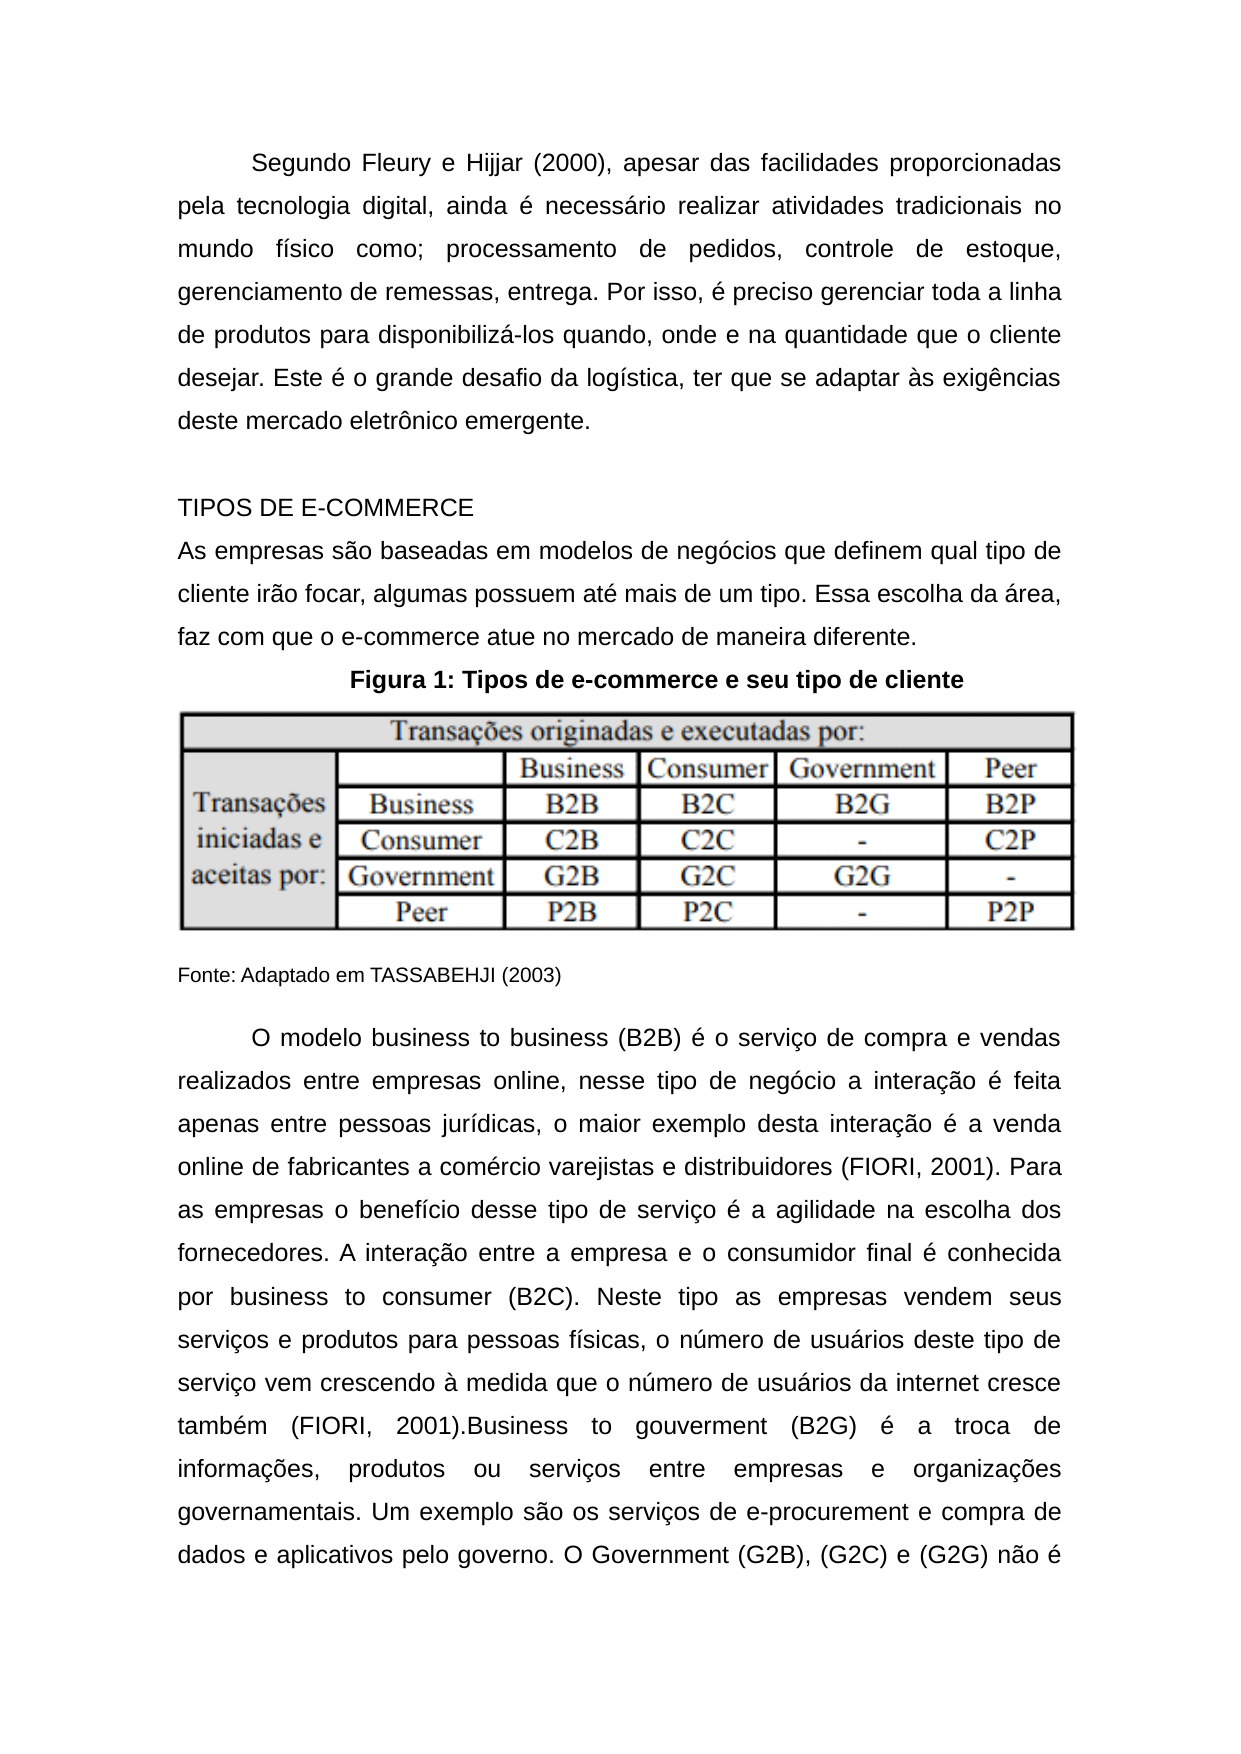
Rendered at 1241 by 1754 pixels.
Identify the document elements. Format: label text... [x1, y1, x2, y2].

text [177, 1023, 1063, 1569]
text As empresas são baseadas em modelos de negócios que definem qual tipo de cliente irão focar, algumas possuem até mais de um tipo. Essa escolha da área, faz com que o e-commerce atue no mercado de maneira diferente. [177, 536, 1063, 651]
text TIPOS DE E-COMMERCE [177, 449, 1063, 521]
text Segundo Fleury e Hijjar (2000), apesar das facilidades proporcionadas pela tecnologia digital, ainda é necessário realizar atividades tradicionais no mundo físico como; processamento de pedidos, controle de estoque, gerenciamento de remessas, entrega. Por isso, é preciso gerenciar toda a linha de produtos para disponibilizá-los quando, onde e na quantidade que o cliente desejar. Este é o grande desafio da logística, ter que se adaptar às exigências deste mercado eletrônico emergente. [177, 148, 1063, 435]
text Fonte: Adaptado em TASSABEHJI (2003) [177, 962, 1063, 986]
text Figura 1: Tipos de e-commerce e seu tipo de cliente [177, 665, 1063, 694]
